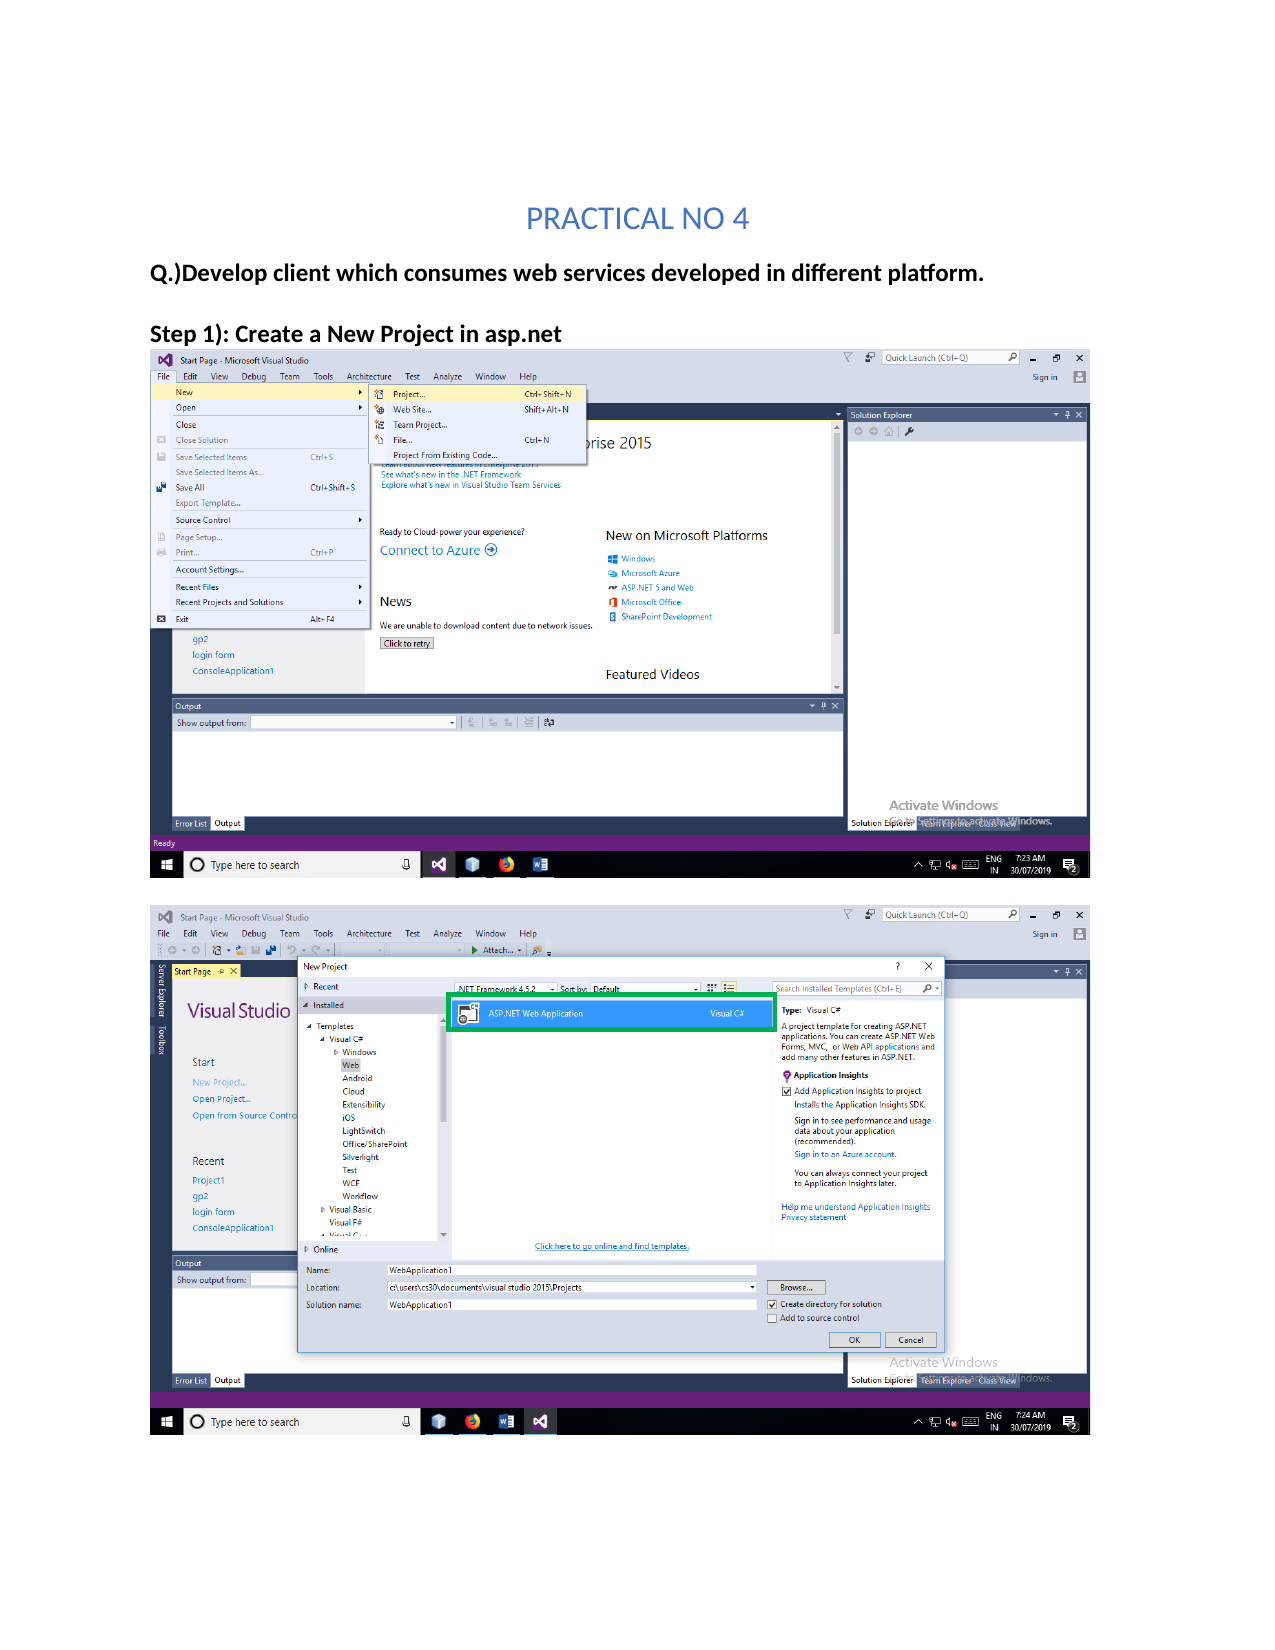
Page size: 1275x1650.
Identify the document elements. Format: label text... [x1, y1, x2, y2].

text Step 1): Create a New Project in asp.net [150, 318, 1125, 349]
text Q.)Develop client which consumes web services developed in different platform. [150, 257, 1125, 288]
picture [150, 905, 1091, 1435]
text PRACTICAL NO 4 [150, 197, 1125, 238]
picture [150, 349, 1091, 878]
